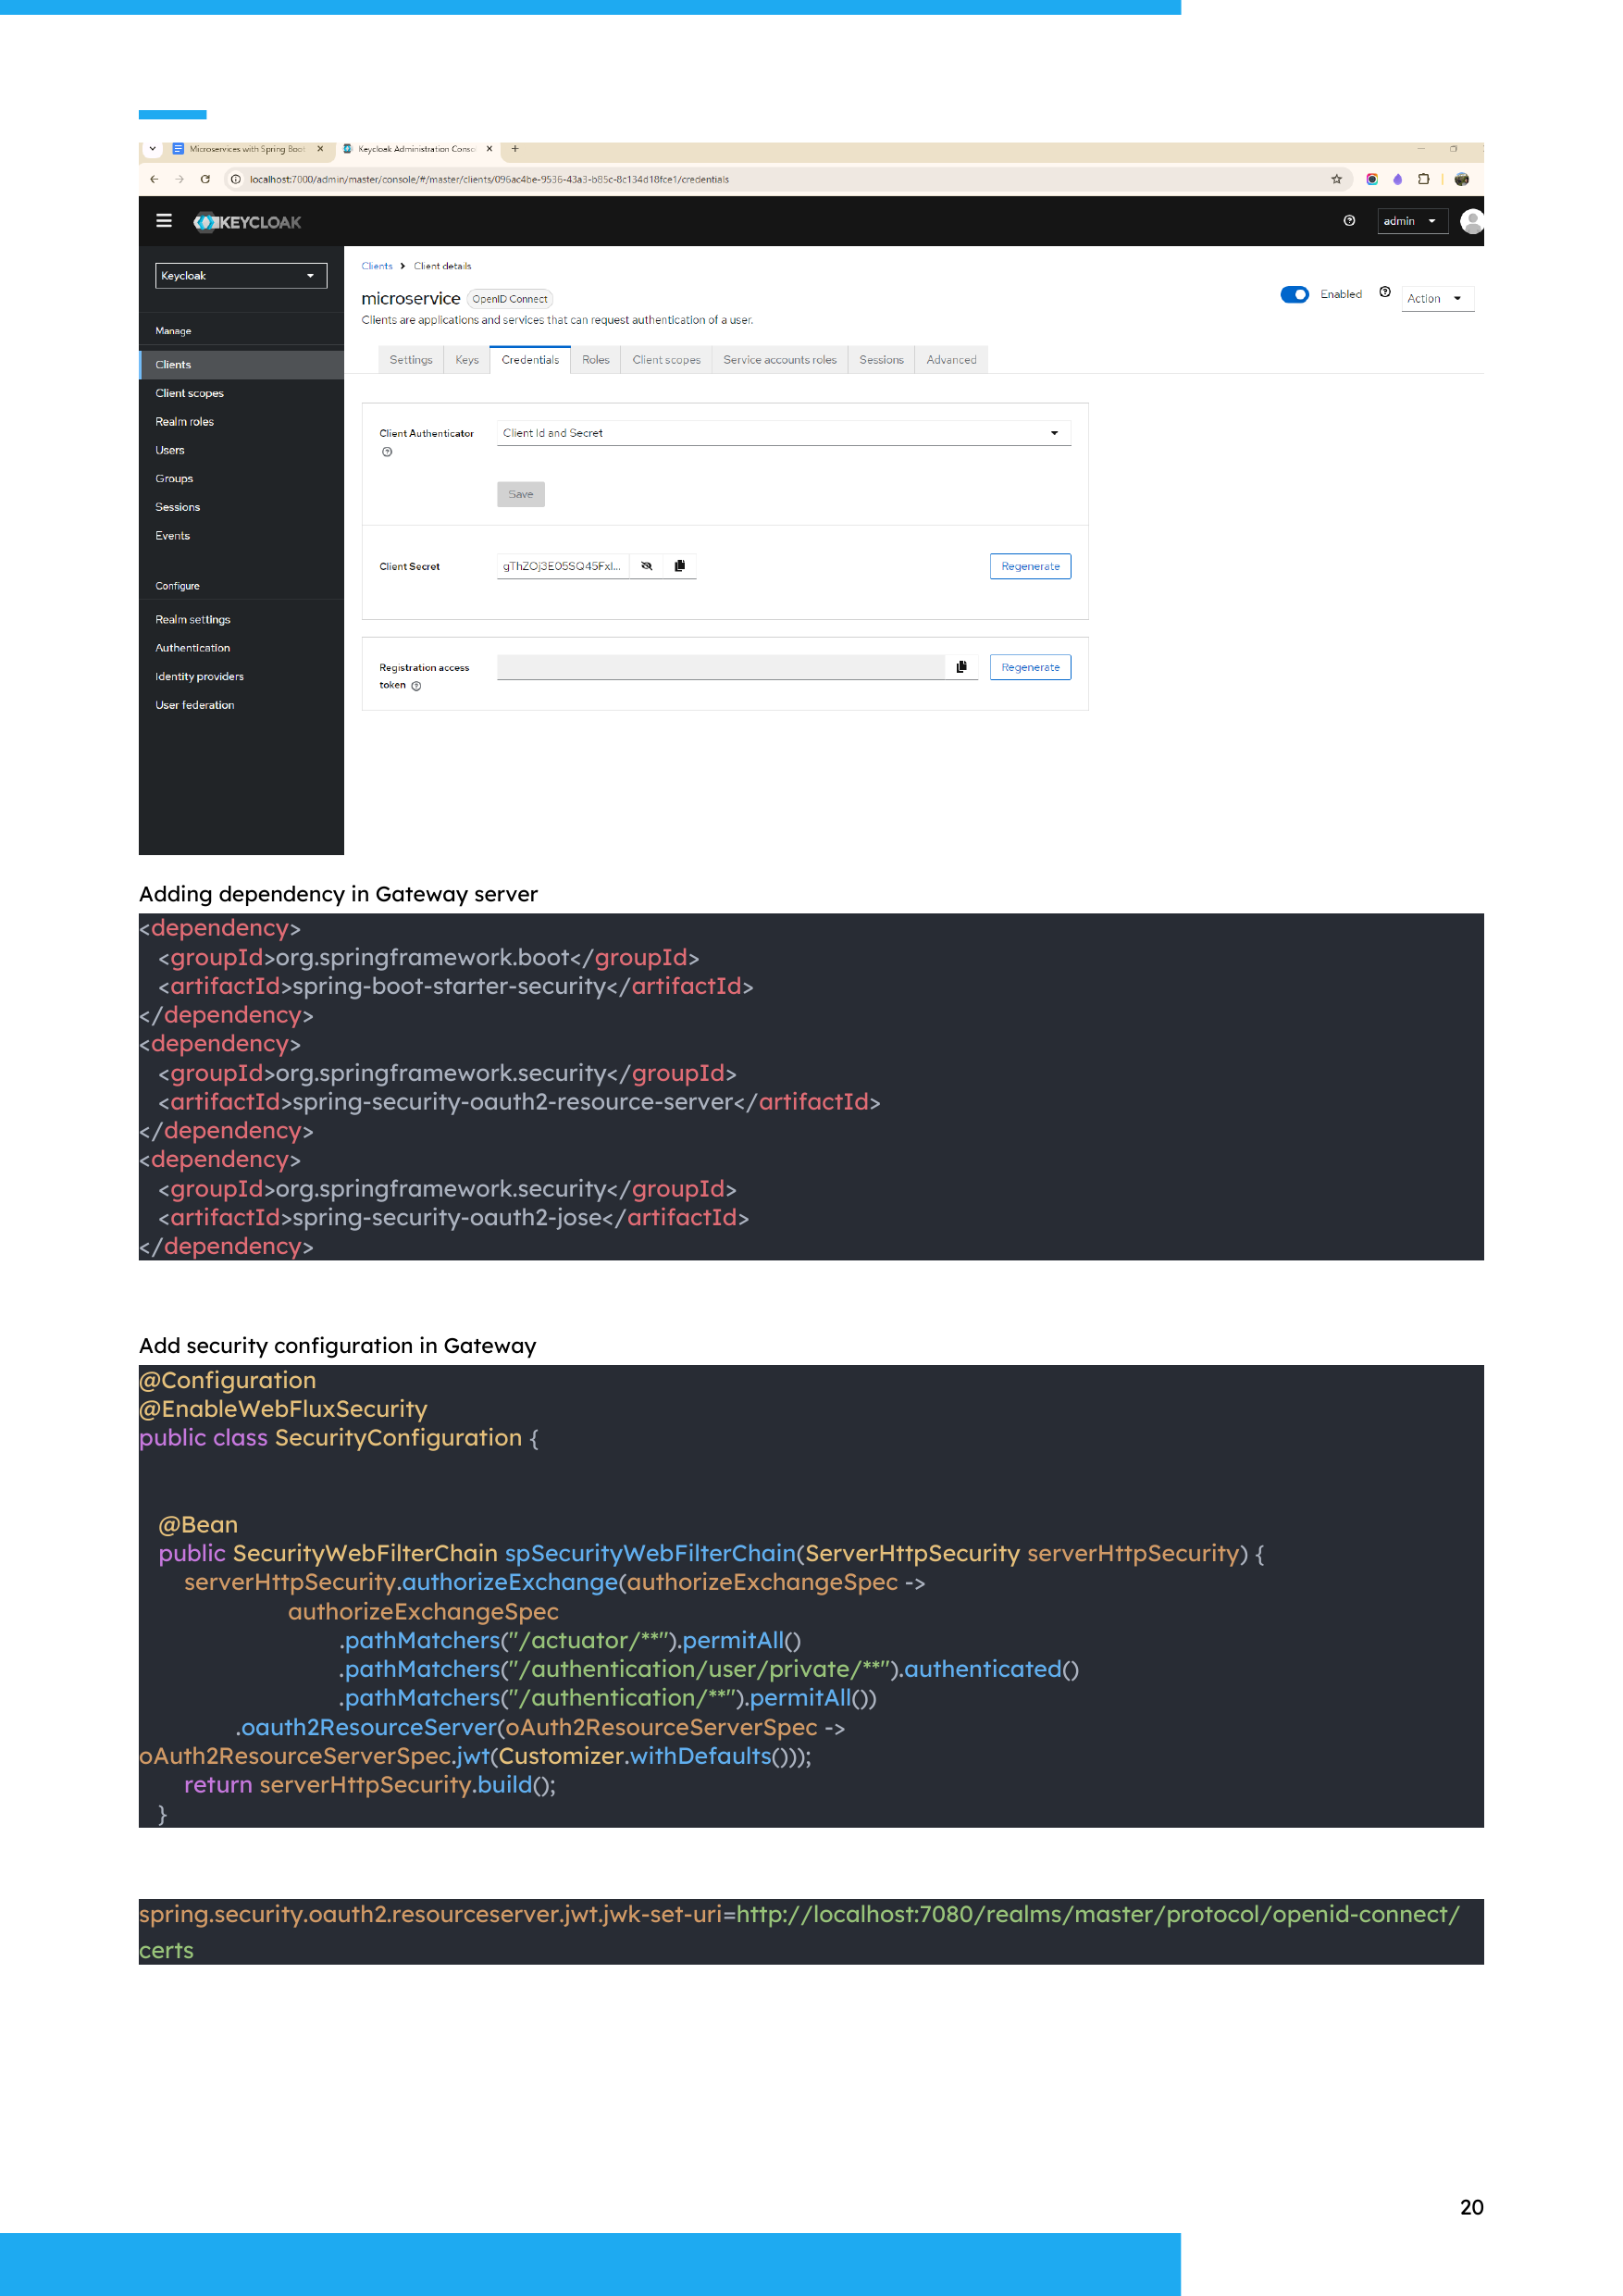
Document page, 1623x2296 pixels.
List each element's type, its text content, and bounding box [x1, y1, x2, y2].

text <dependency> [139, 1145, 1484, 1173]
text public class SecurityConfiguration { [139, 1422, 1484, 1452]
text @EnableWebFluxSecurity [139, 1394, 1484, 1422]
text @Configuration [139, 1365, 1484, 1394]
text @Bean [139, 1509, 1484, 1538]
text <groupId>org.springframework.security</groupId> [139, 1058, 1484, 1086]
text <dependency> [139, 1029, 1484, 1058]
text .pathMatchers("/actuator/**").permitAll() [139, 1625, 1484, 1654]
text </dependency> [139, 1116, 1484, 1145]
text <dependency> [139, 913, 1484, 942]
picture [0, 0, 1182, 15]
text serverHttpSecurity.authorizeExchange(authorizeExchangeSpec -> [139, 1568, 1484, 1596]
text Add security configuration in Gateway [139, 1332, 1484, 1359]
text <artifactId>spring-boot-starter-security</artifactId> [139, 971, 1484, 1000]
text <groupId>org.springframework.boot</groupId> [139, 942, 1484, 971]
text authorizeExchangeSpec [139, 1596, 1484, 1625]
text </dependency> [139, 1000, 1484, 1029]
text <artifactId>spring-security-oauth2-resource-server</artifactId> [139, 1086, 1484, 1116]
text <groupId>org.springframework.security</groupId> [139, 1173, 1484, 1202]
text .pathMatchers("/authentication/user/private/**").authenticated() [139, 1654, 1484, 1683]
text } [139, 1799, 1484, 1828]
text .oauth2ResourceServer(oAuth2ResourceServerSpec -> oAuth2ResourceServerSpec.jwt(Customizer.withDefaults())); [139, 1712, 1484, 1769]
picture [0, 2233, 1182, 2296]
picture [139, 143, 1484, 855]
text public SecurityWebFilterChain spSecurityWebFilterChain(ServerHttpSecurity serverHttpSecurity) { [139, 1538, 1484, 1568]
text spring.security.oauth2.resourceserver.jwt.jwk-set-uri=http://localhost:7080/realms/master/protocol/openid-connect/certs [139, 1899, 1484, 1965]
text Adding dependency in Gateway server [139, 880, 1484, 907]
text <artifactId>spring-security-oauth2-jose</artifactId> [139, 1202, 1484, 1232]
text .pathMatchers("/authentication/**").permitAll()) [139, 1683, 1484, 1712]
picture [139, 110, 207, 119]
text </dependency> [139, 1232, 1484, 1260]
text return serverHttpSecurity.build(); [139, 1769, 1484, 1799]
